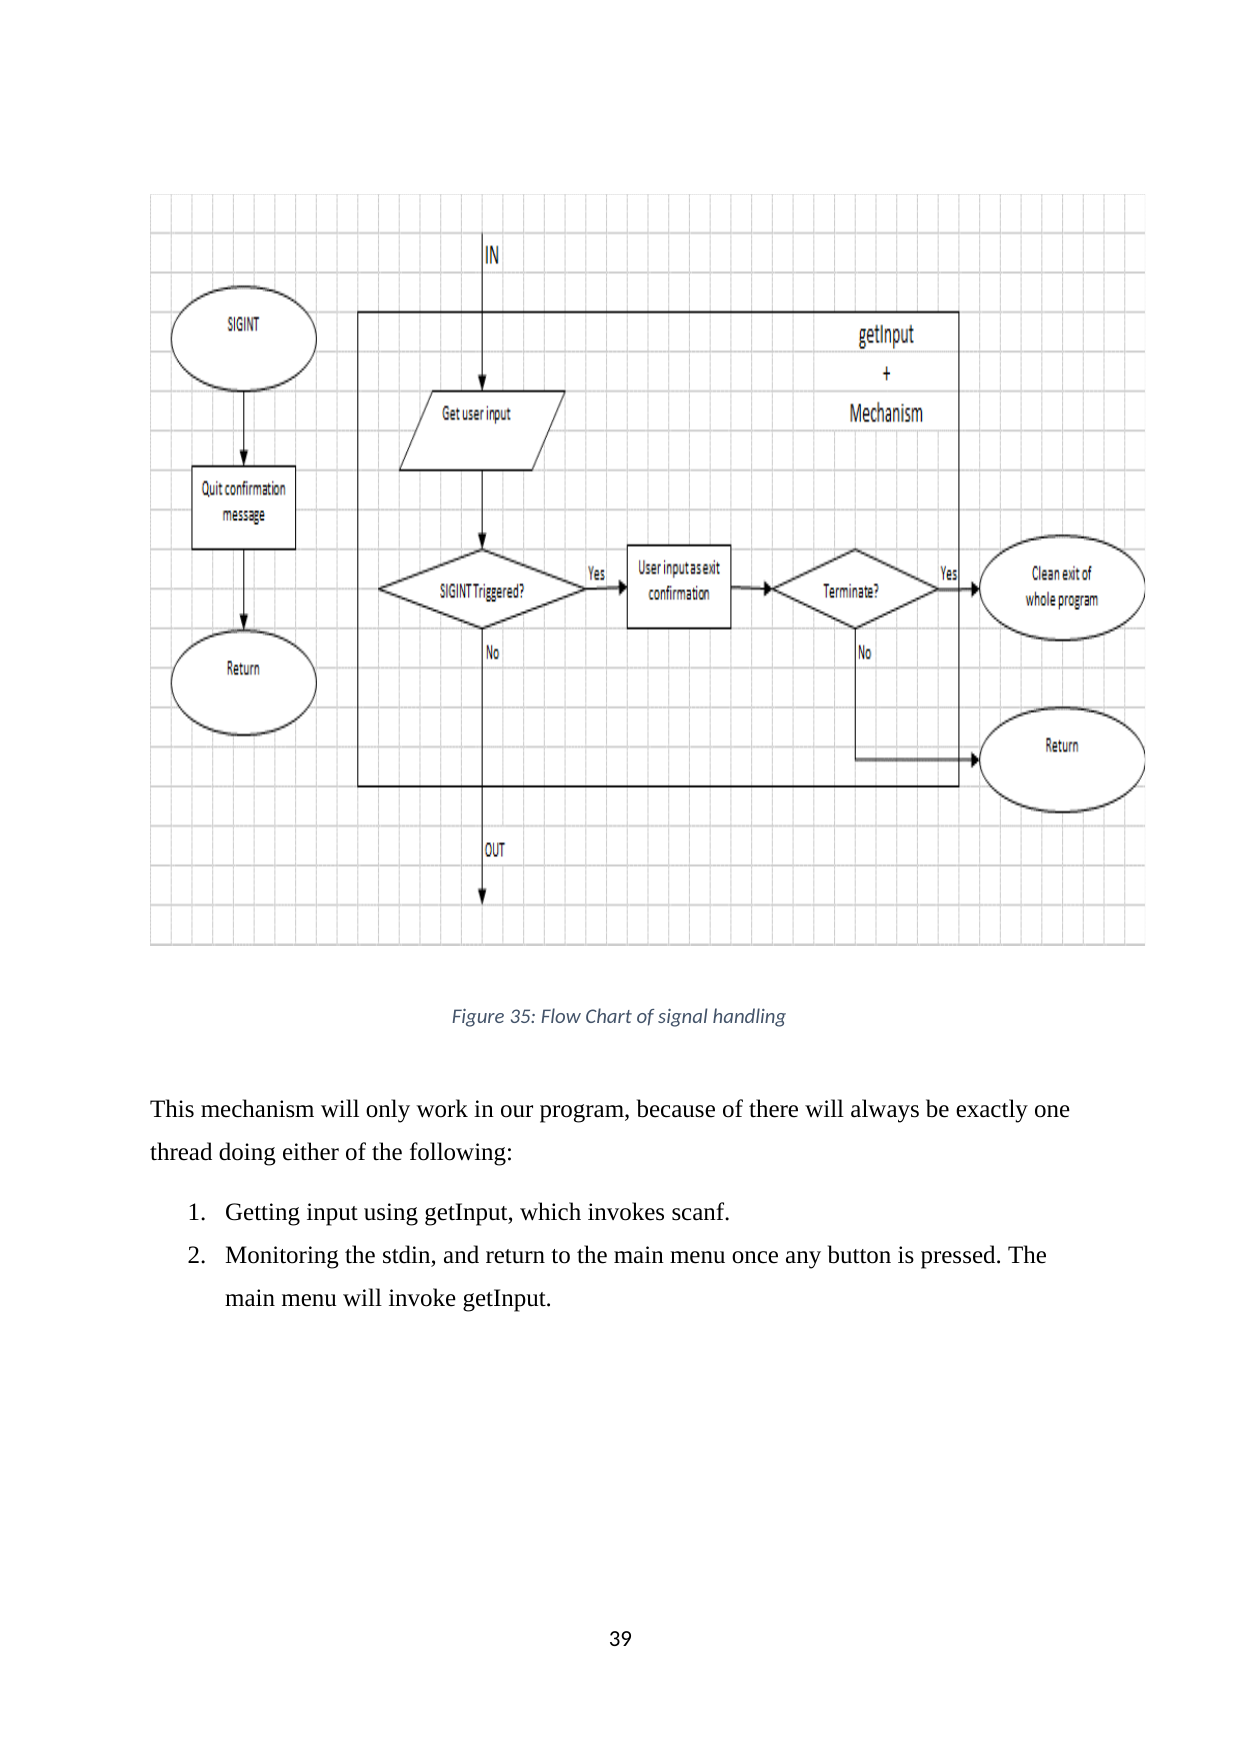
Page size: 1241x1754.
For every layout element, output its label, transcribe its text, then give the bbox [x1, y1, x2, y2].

picture [150, 194, 1146, 946]
list Getting input using getInput, which invokes scanf. [187, 1197, 1090, 1226]
list Monitoring the stdin, and return to the main menu once any button is pressed. The main menu will invoke getInput. [187, 1240, 1090, 1312]
text This mechanism will only work in our program, because of there will always be exactly one thread doing either of the following: [150, 1094, 1090, 1166]
